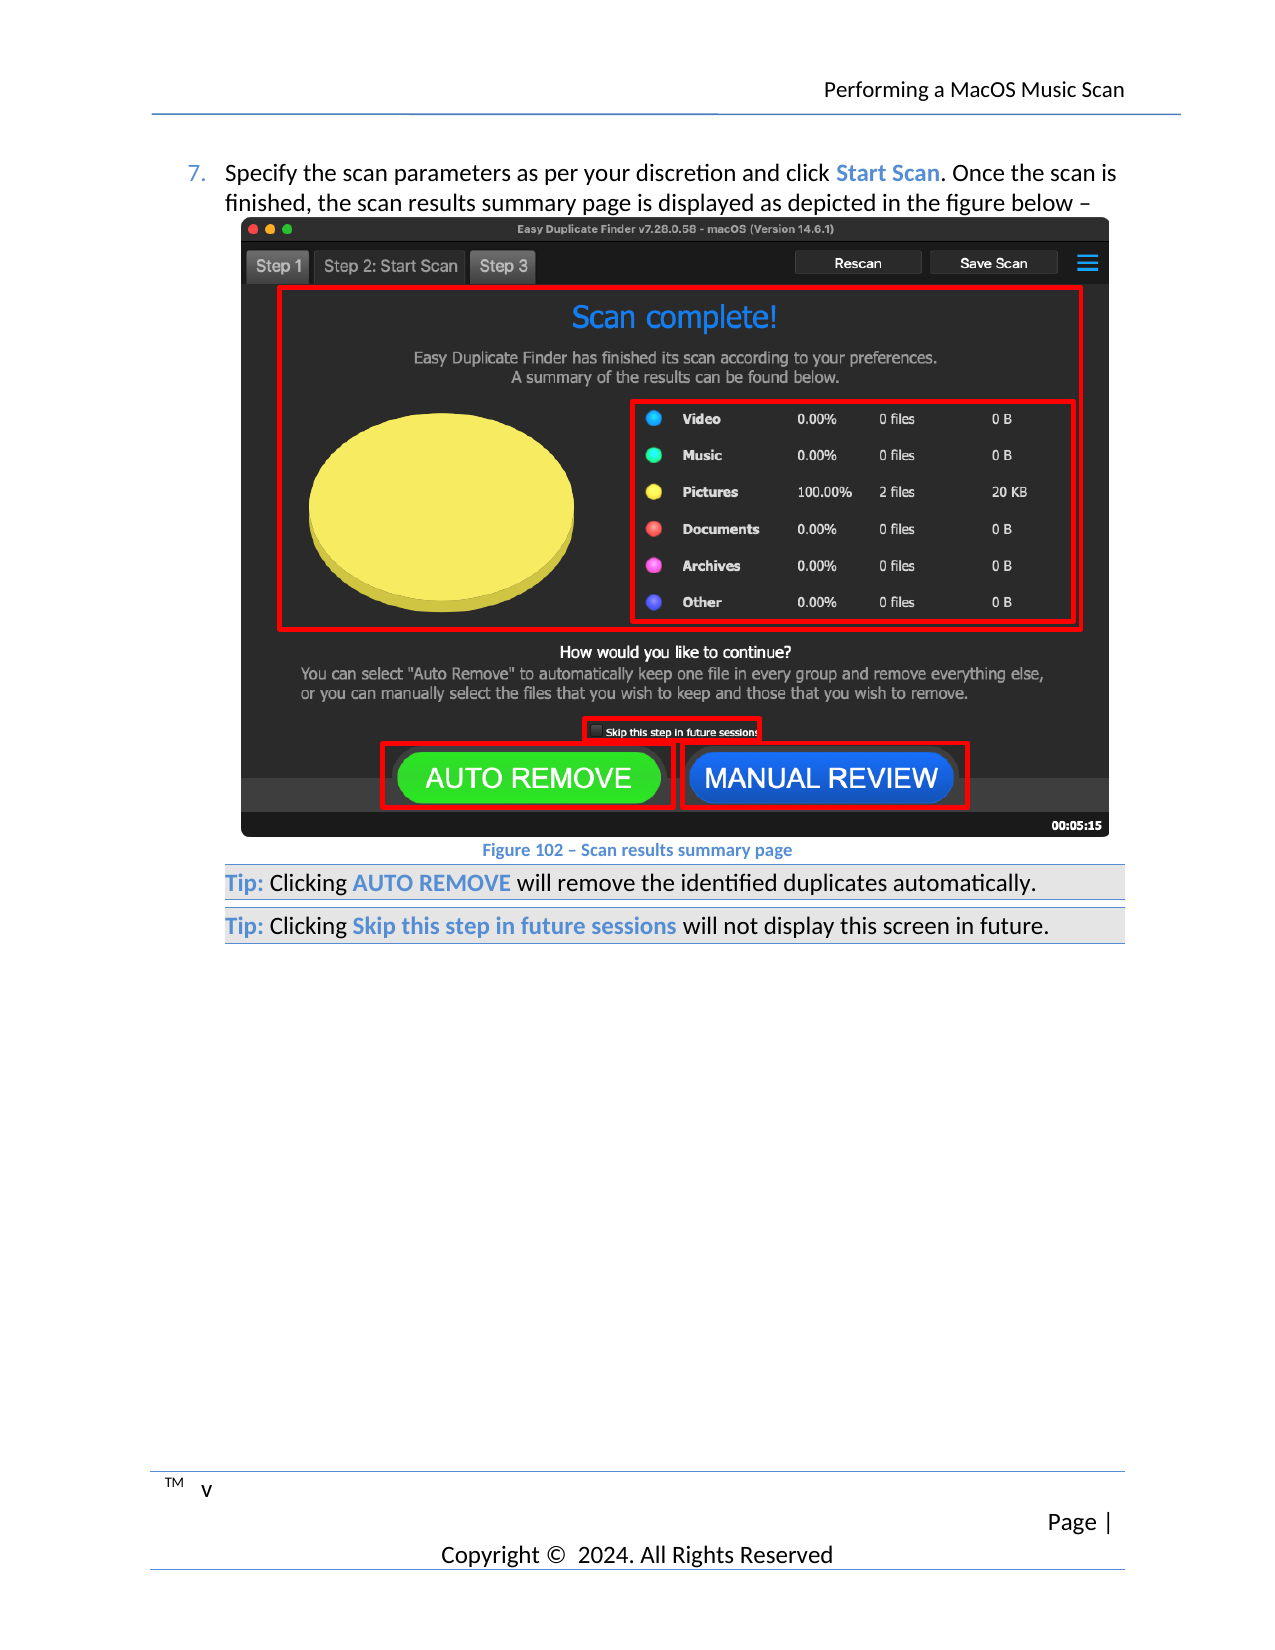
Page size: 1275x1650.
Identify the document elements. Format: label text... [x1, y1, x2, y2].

text Tip: Clicking Skip this step in future sessions will not display this screen in future. [225, 908, 1125, 943]
list Specify the scan parameters as per your discretion and click Start Scan. Once the scan is finished, the scan results summary page is displayed as depicted in the figure below – [187, 157, 1125, 218]
text Tip: Clicking AUTO REMOVE will remove the identified duplicates automatically. [225, 865, 1125, 899]
picture [241, 217, 1109, 837]
